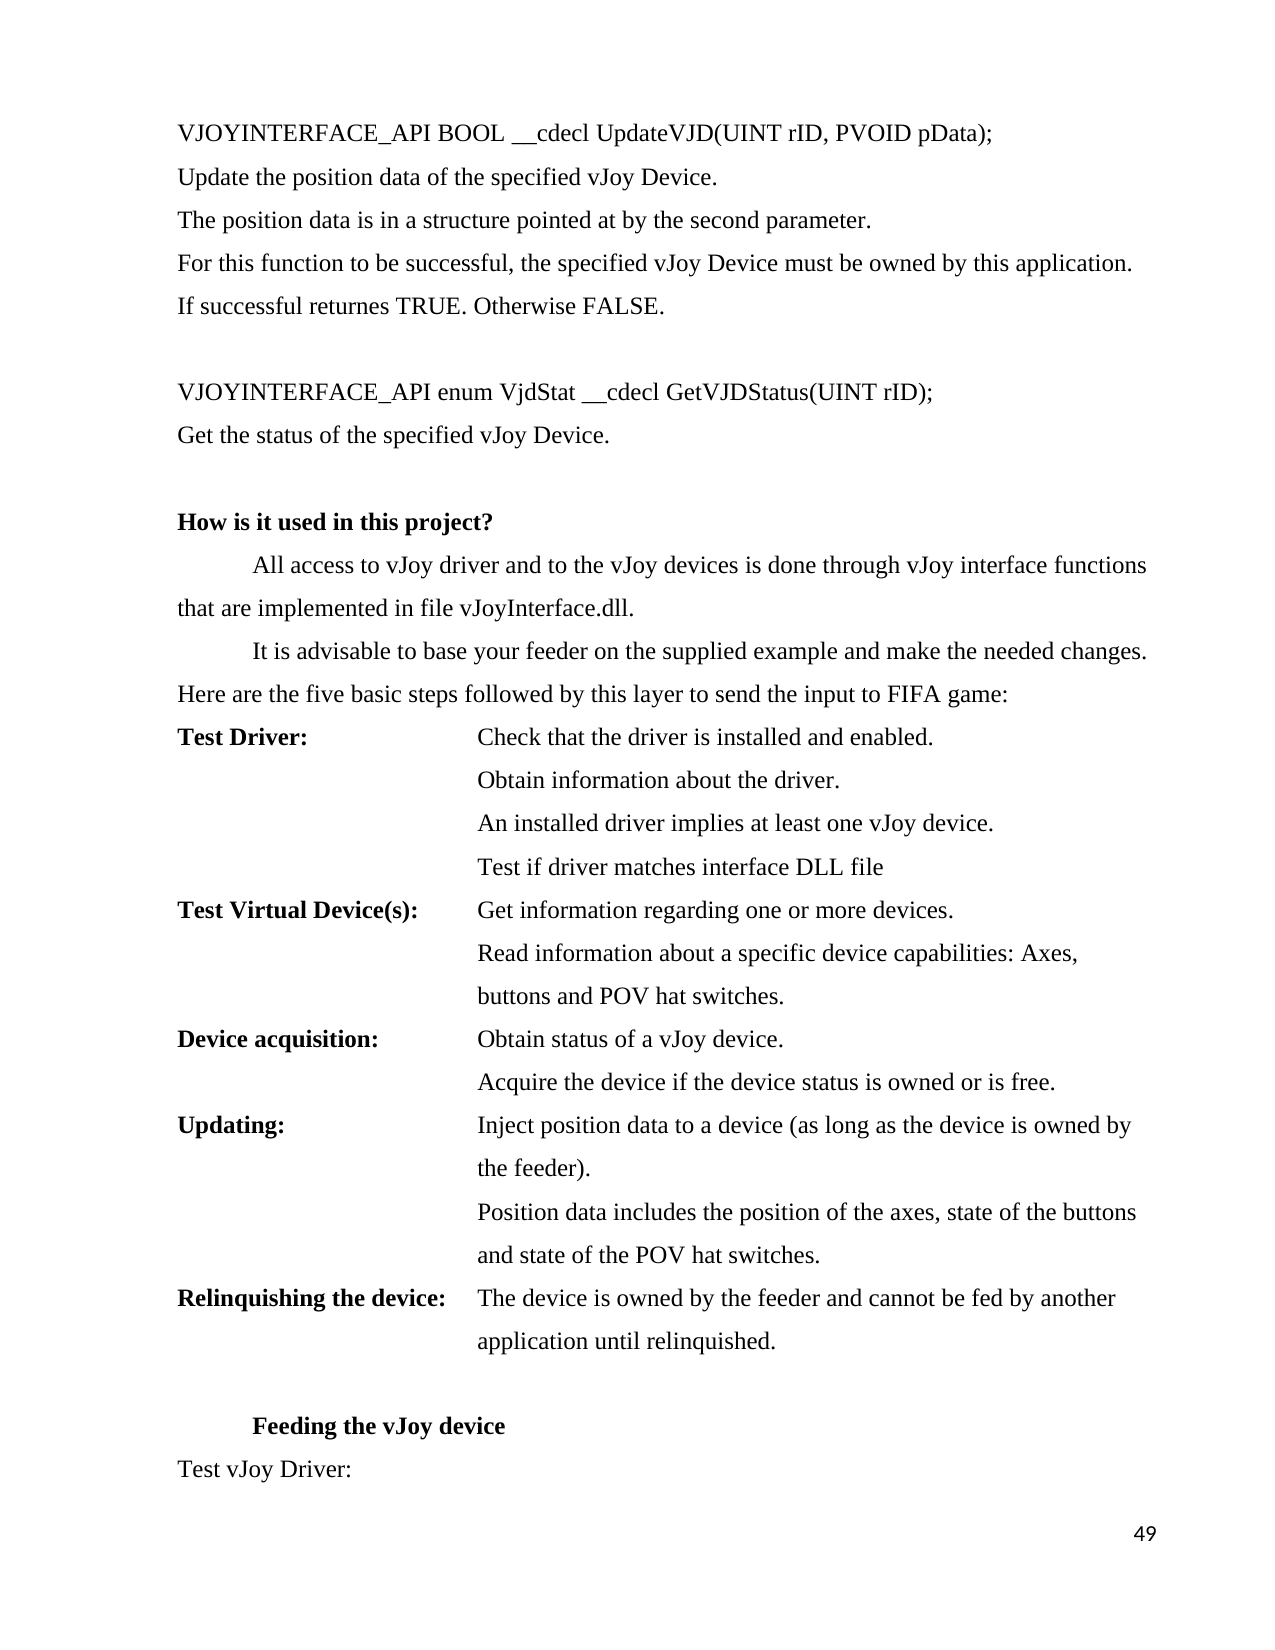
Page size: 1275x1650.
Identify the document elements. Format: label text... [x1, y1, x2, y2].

text If successful returnes TRUE. Otherwise FALSE. [177, 291, 1156, 320]
text The position data is in a structure pointed at by the second parameter. [177, 205, 1156, 233]
text VJOYINTERFACE_API enum VjdStat __cdecl GetVJDStatus(UINT rID); [177, 377, 1156, 406]
text Updating: Inject position data to a device (as long as the device is owned by the feeder). [177, 1110, 1156, 1182]
text It is advisable to base your feeder on the supplied example and make the needed changes. Here are the five basic steps followed by this layer to send the input to FIFA game: [177, 636, 1156, 708]
text An installed driver implies at least one vJoy device. [402, 808, 1156, 837]
text Test if driver matches interface DLL file [402, 852, 1156, 880]
text Relinquishing the device: The device is owned by the feeder and cannot be fed by another application until relinquished. [177, 1283, 1156, 1397]
text Obtain information about the driver. [402, 765, 1156, 794]
text Device acquisition: Obtain status of a vJoy device. [177, 1024, 1156, 1053]
text Read information about a specific device capabilities: Axes, buttons and POV hat switches. [477, 938, 1156, 1010]
text How is it used in this project? [177, 507, 1156, 535]
text Get the status of the specified vJoy Device. [177, 420, 1156, 449]
text Position data includes the position of the axes, state of the buttons and state of the POV hat switches. [477, 1197, 1156, 1268]
text Test vJoy Driver: [177, 1454, 1156, 1483]
text Test Virtual Device(s): Get information regarding one or more devices. [177, 895, 1156, 923]
text All access to vJoy driver and to the vJoy devices is done through vJoy interface functions that are implemented in file vJoyInterface.dll. [177, 550, 1156, 622]
text Feeding the vJoy device [177, 1411, 1156, 1439]
text Test Driver: Check that the driver is installed and enabled. [177, 722, 1156, 751]
text Acquire the device if the device status is owned or is free. [402, 1067, 1156, 1096]
text VJOYINTERFACE_API BOOL __cdecl UpdateVJD(UINT rID, PVOID pData); [177, 118, 1156, 147]
text Update the position data of the specified vJoy Device. [177, 162, 1156, 190]
text For this function to be successful, the specified vJoy Device must be owned by this application. [177, 248, 1156, 277]
